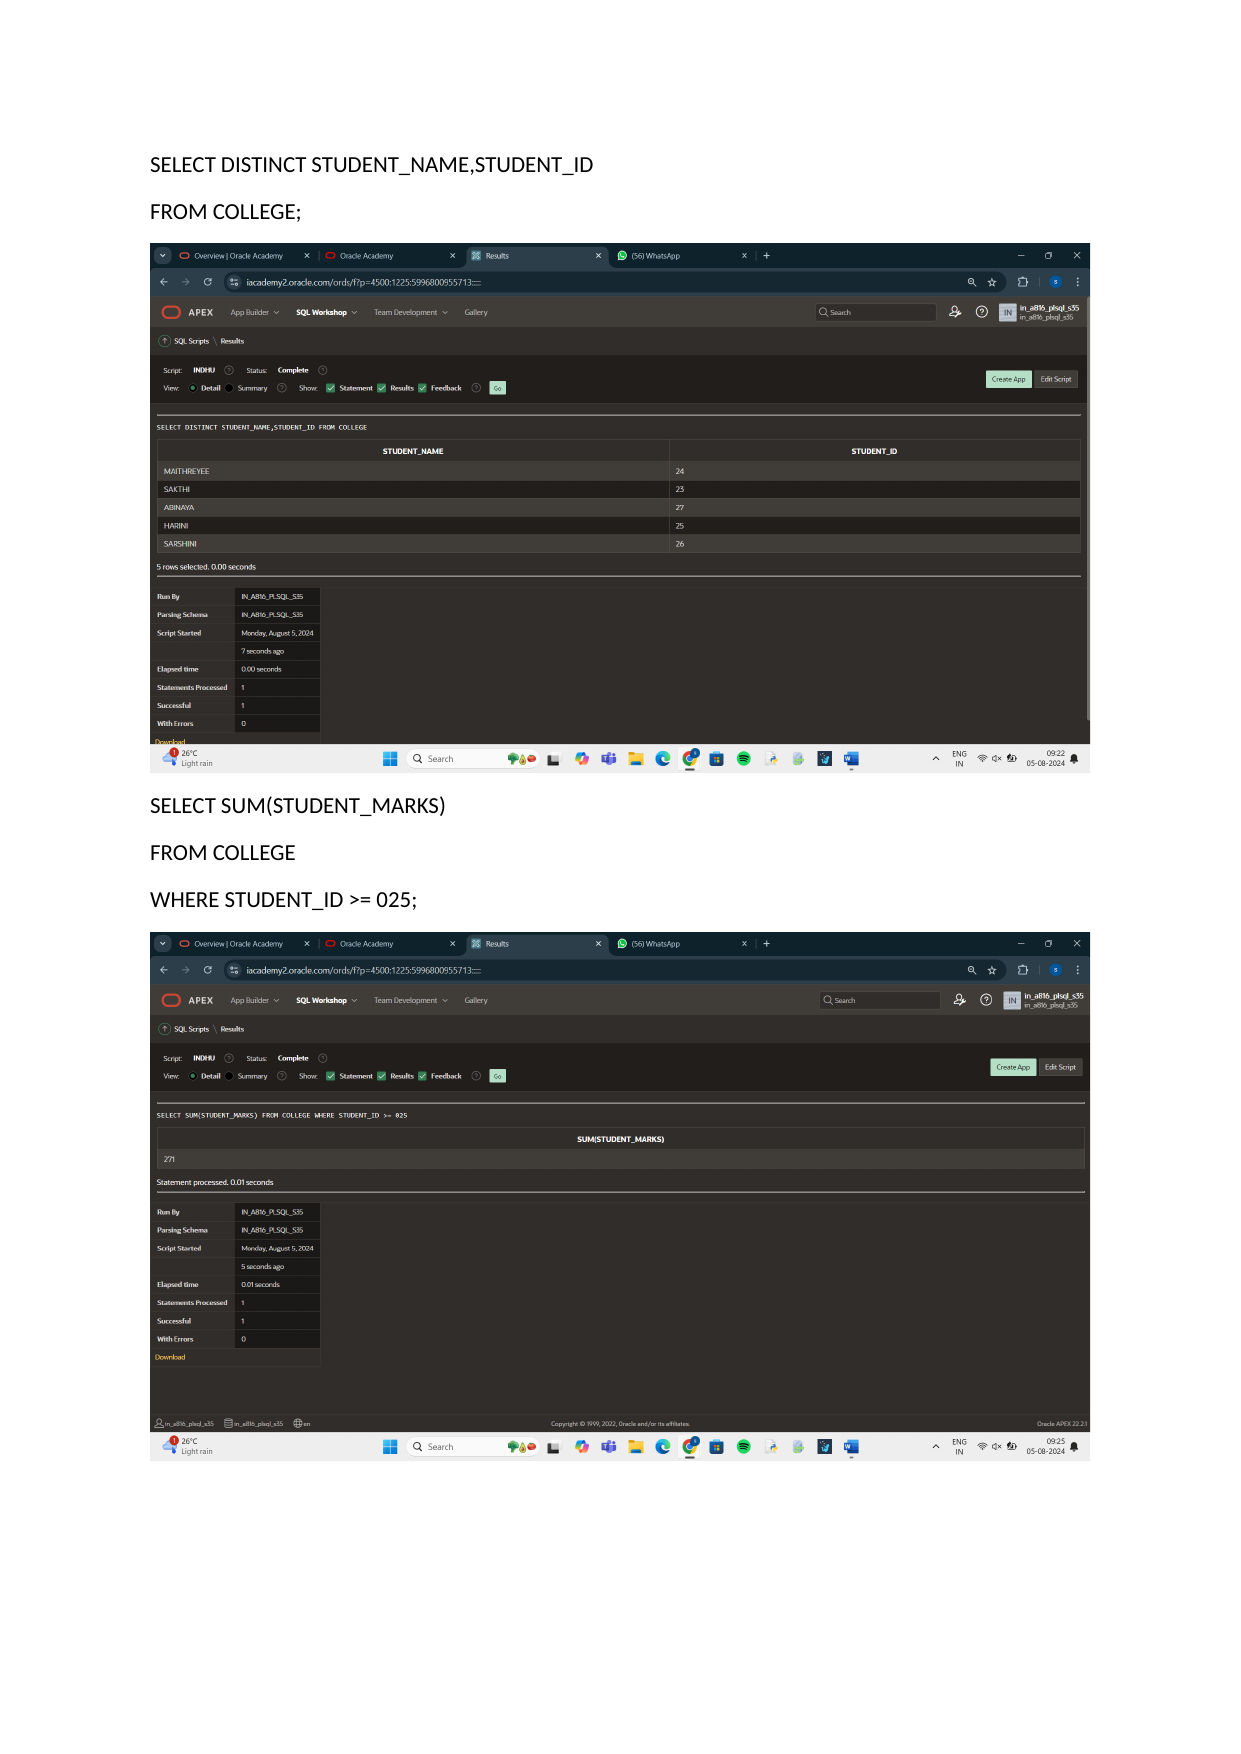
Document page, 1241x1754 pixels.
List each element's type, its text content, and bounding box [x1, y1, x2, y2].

picture [150, 243, 1091, 773]
text WHERE STUDENT_ID >= 025; [150, 885, 1090, 913]
text SELECT DISTINCT STUDENT_NAME,STUDENT_ID [150, 150, 1090, 178]
text FROM COLLEGE; [150, 197, 1090, 225]
text SELECT SUM(STUDENT_MARKS) [150, 791, 1090, 819]
picture [150, 932, 1091, 1461]
text FROM COLLEGE [150, 838, 1090, 866]
